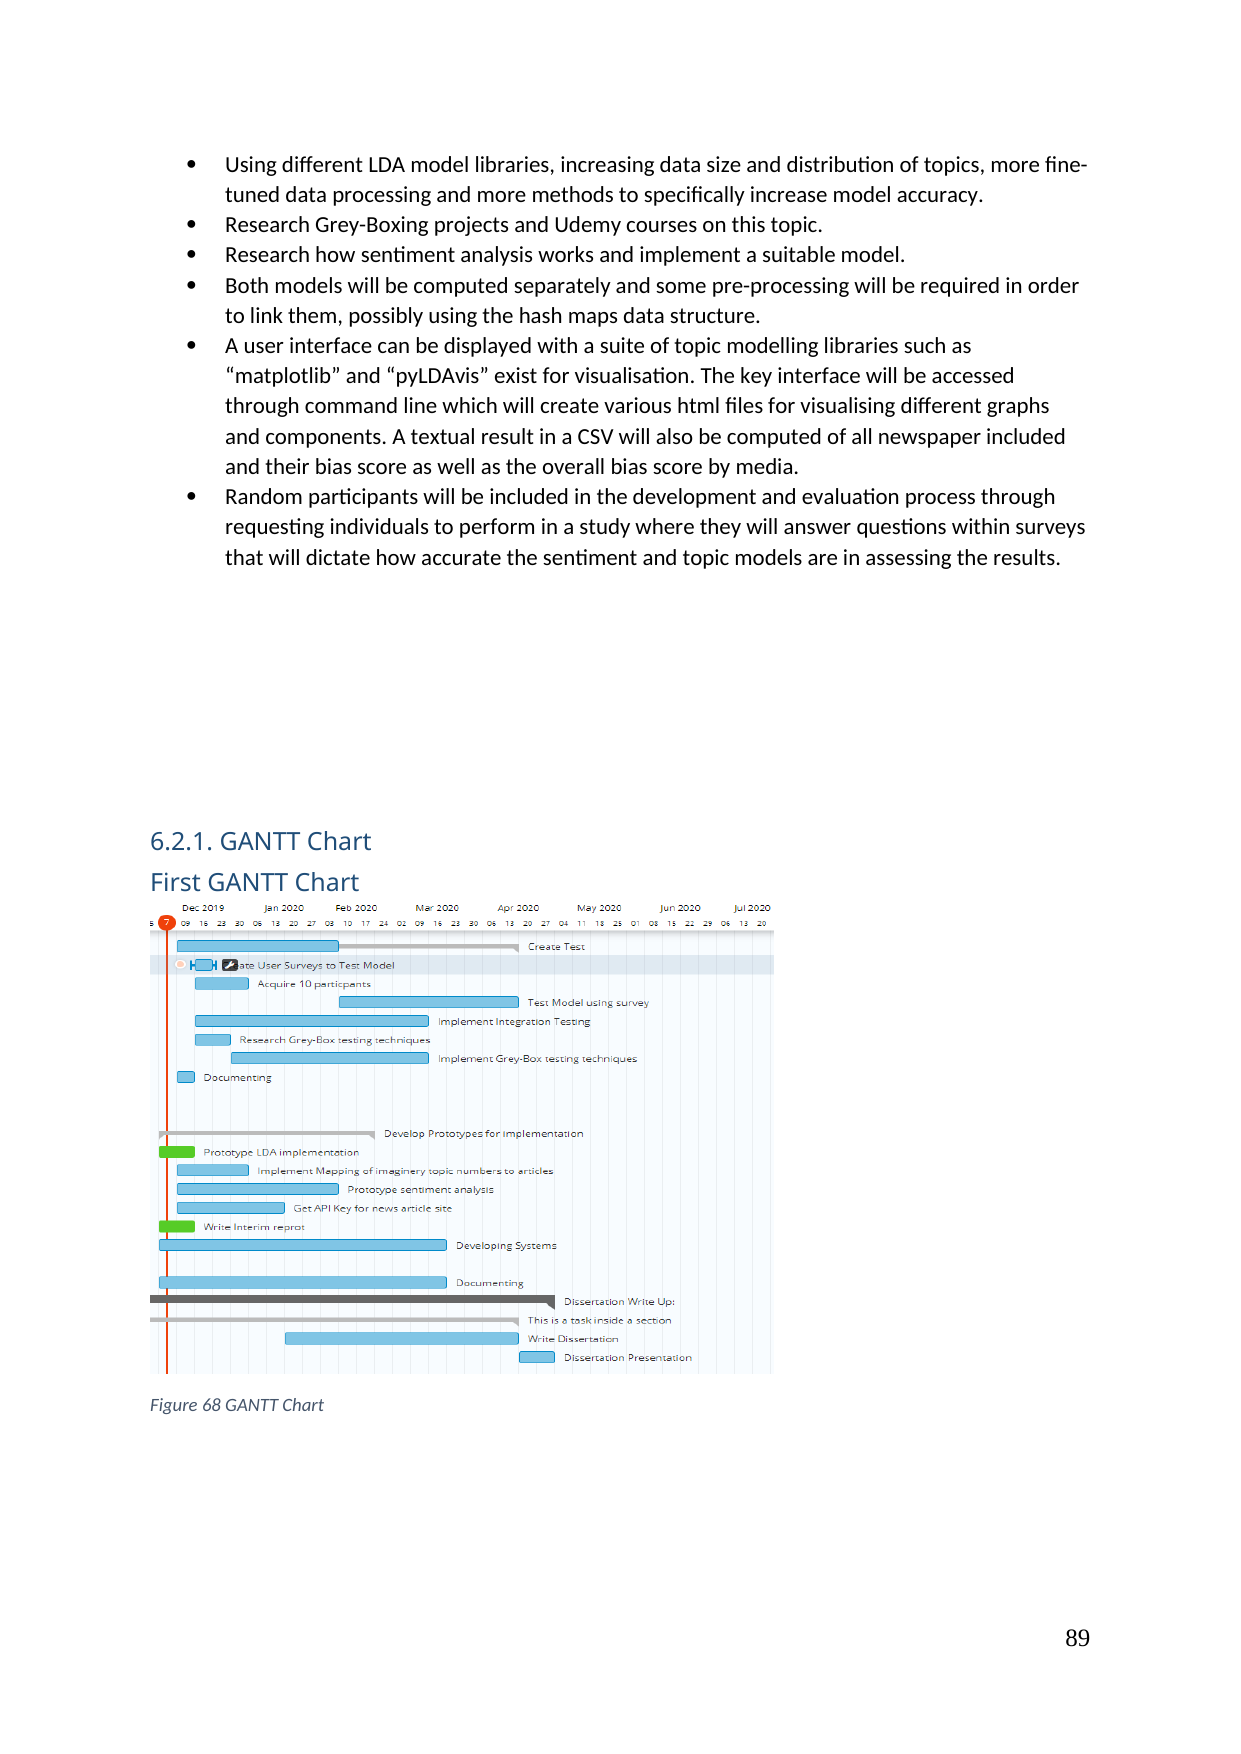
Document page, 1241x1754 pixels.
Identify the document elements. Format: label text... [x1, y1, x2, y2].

subtitle 6.2.1. GANTT Chart [150, 824, 1090, 858]
list Research how sentiment analysis works and implement a suitable model. [187, 241, 1090, 269]
list A user interface can be displayed with a suite of topic modelling libraries such as “matplotlib” and “pyLDAvis” exist for visualisation. The key interface will be accessed through command line which will create various html files for visualising different graphs and components. A textual result in a CSV will also be computed of all newspaper included and their bias score as well as the overall bias score by media. [187, 331, 1090, 480]
subtitle First GANTT Chart [150, 865, 1090, 899]
list Using different LDA model libraries, increasing data size and distribution of topics, more fine-tuned data processing and more methods to specifically increase model accuracy. [187, 150, 1090, 208]
list Both models will be computed separately and some pre-processing will be required in order to link them, possibly using the hash maps data structure. [187, 271, 1090, 329]
picture [150, 901, 774, 1374]
list Random participants will be included in the development and evaluation process through requesting individuals to perform in a study where they will answer questions within surveys that will dictate how accurate the sentiment and topic models are in assessing the results. [187, 482, 1090, 571]
list Research Grey-Boxing projects and Udemy courses on this topic. [187, 210, 1090, 238]
